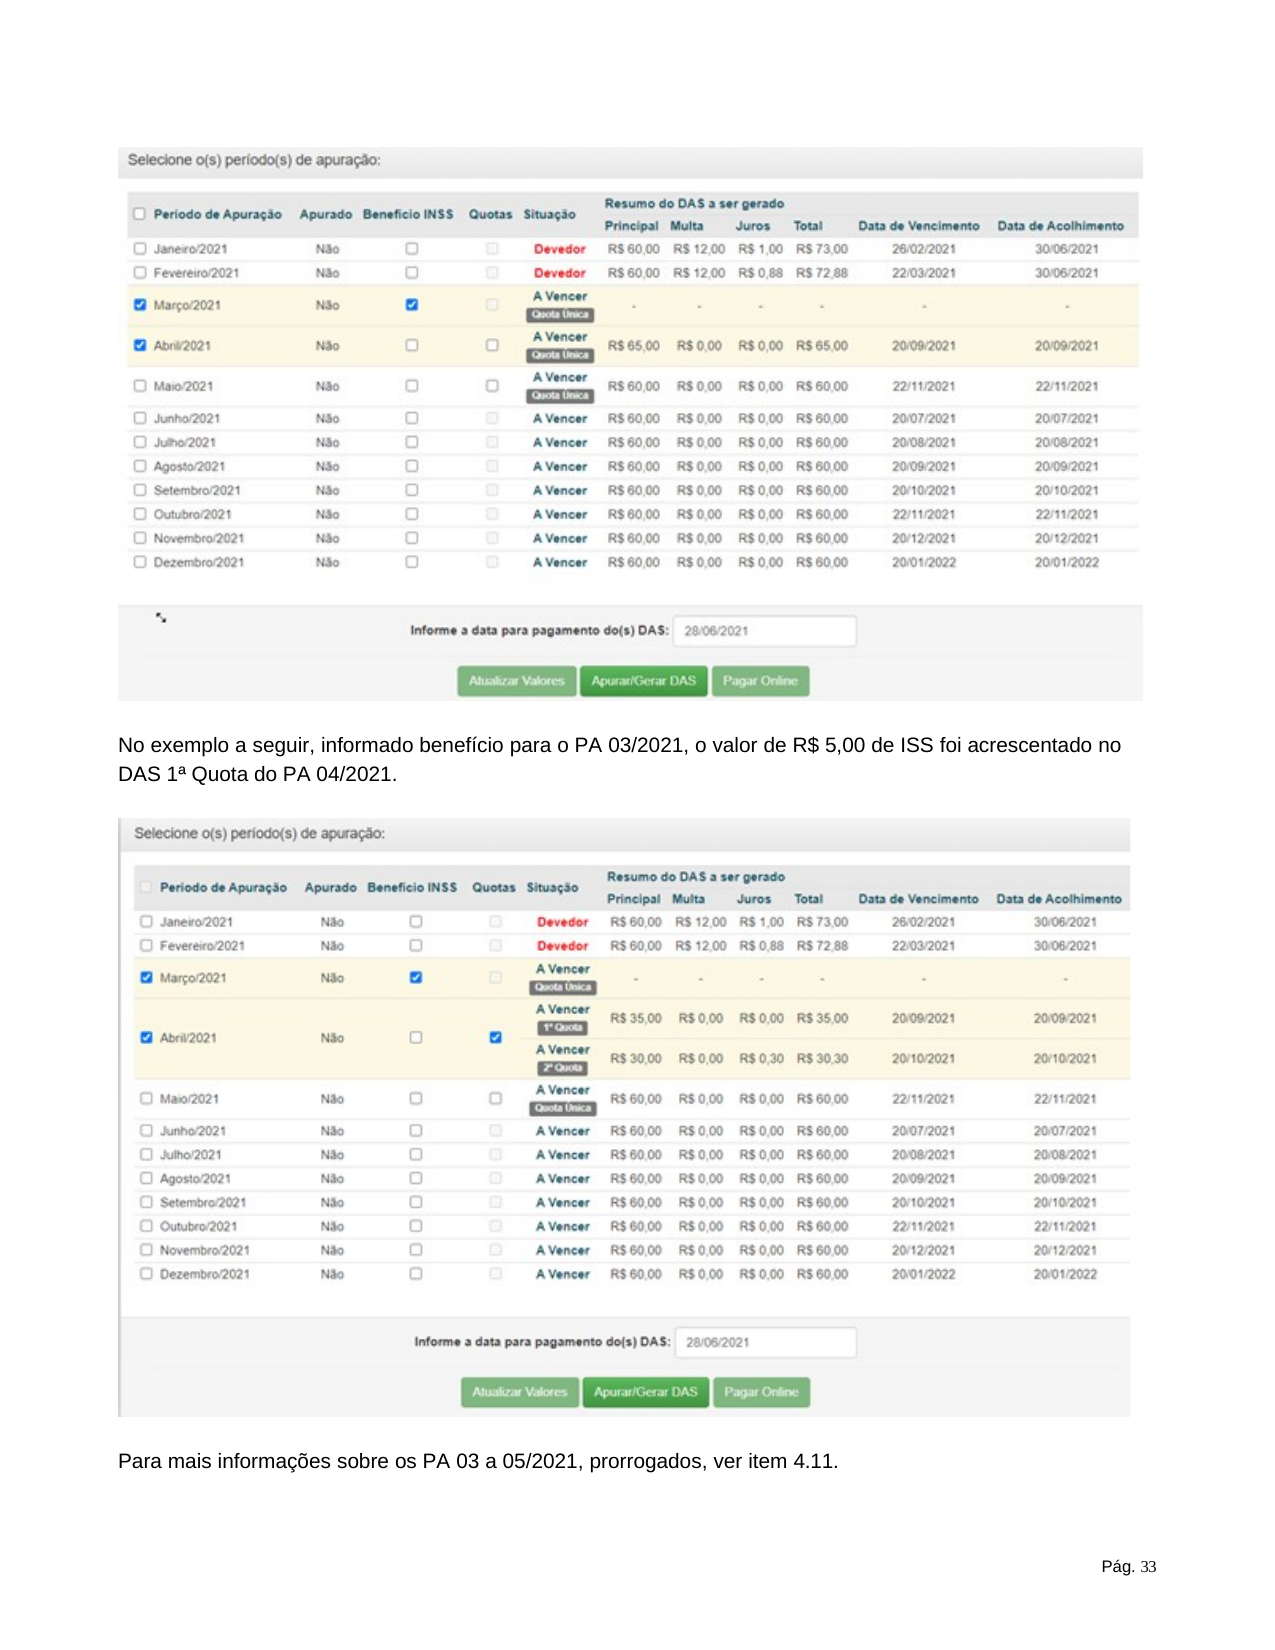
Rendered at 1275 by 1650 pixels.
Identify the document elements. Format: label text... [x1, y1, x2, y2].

picture [118, 147, 1144, 701]
picture [118, 818, 1131, 1417]
text No exemplo a seguir, informado benefício para o PA 03/2021, o valor de R$ 5,00 de ISS foi acrescentado no DAS 1ª Quota do PA 04/2021. [118, 733, 1161, 785]
text Para mais informações sobre os PA 03 a 05/2021, prorrogados, ver item 4.11. [118, 1449, 1179, 1473]
